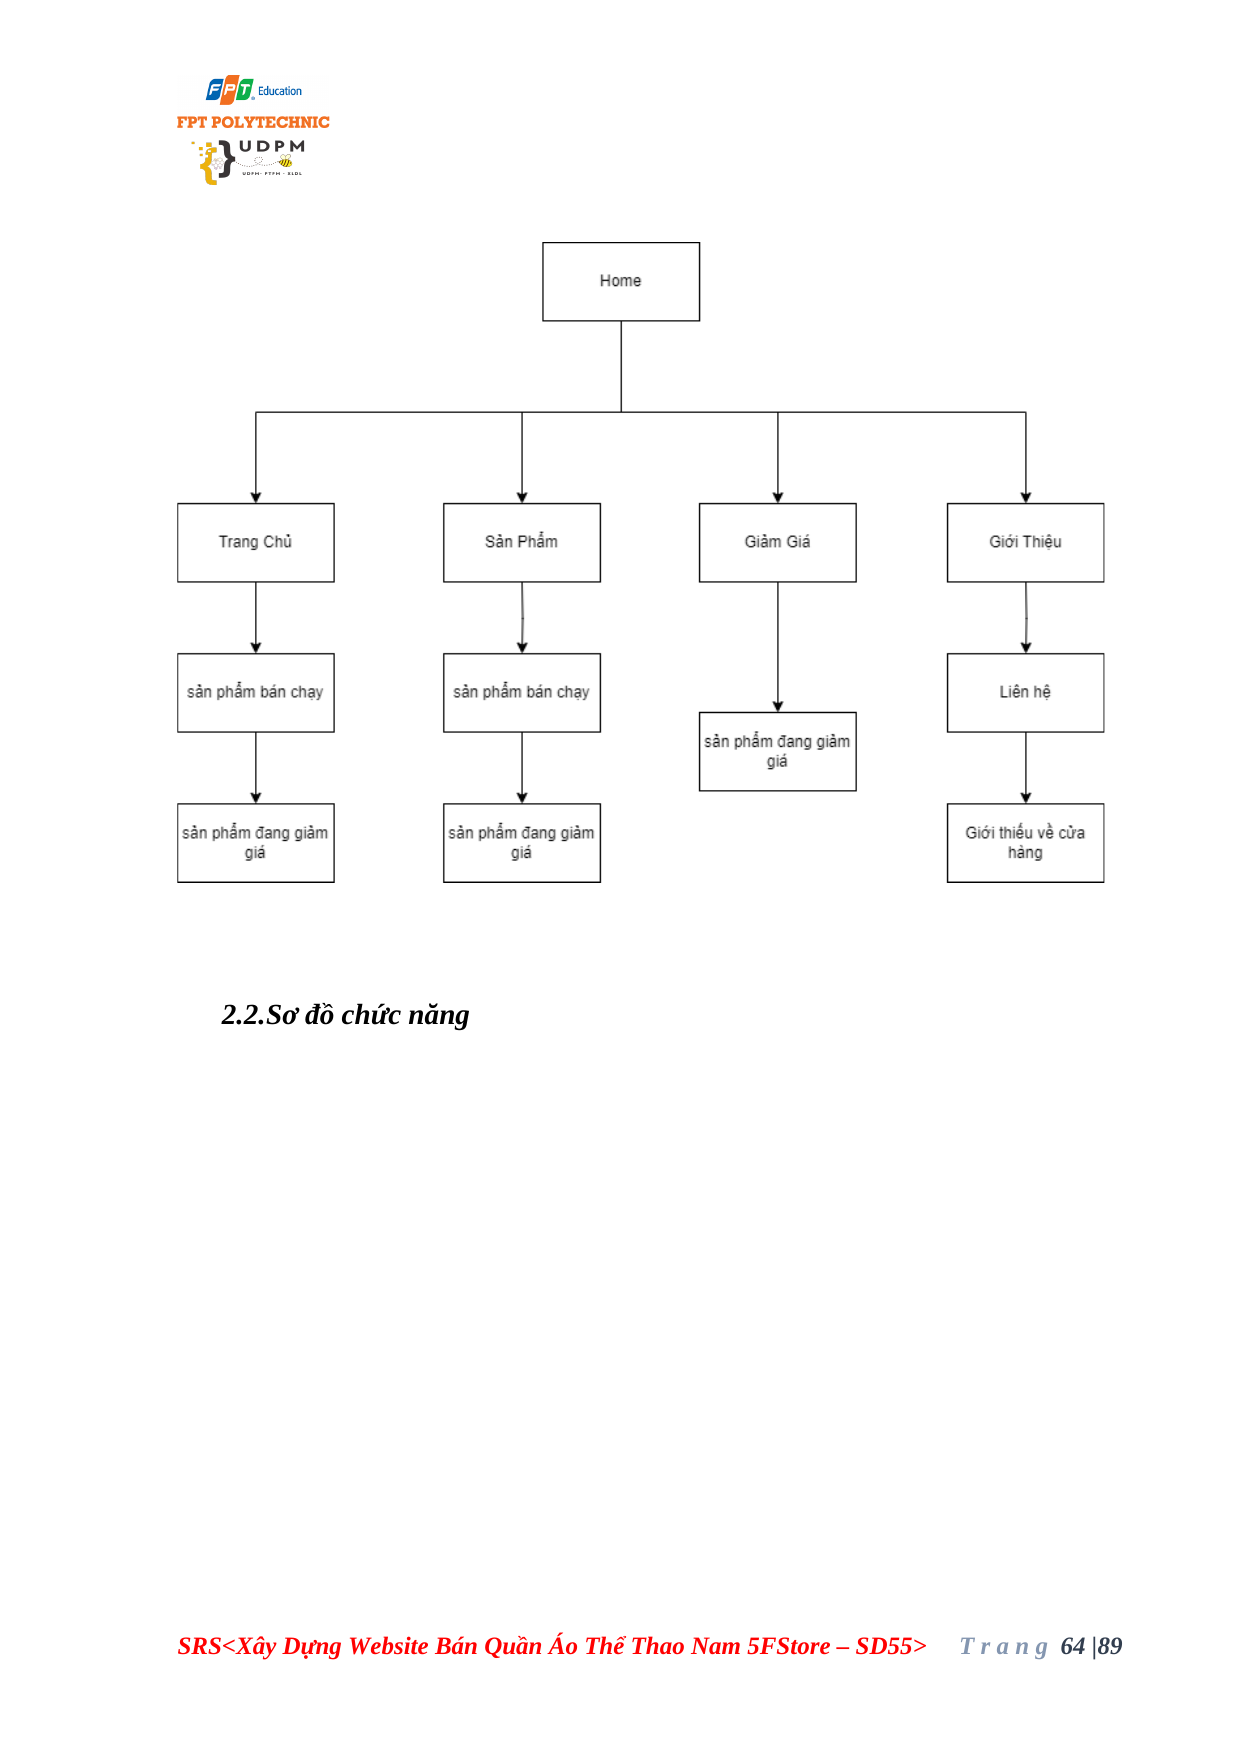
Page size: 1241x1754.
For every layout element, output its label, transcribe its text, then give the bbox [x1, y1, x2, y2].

picture [177, 242, 1105, 883]
picture [177, 129, 335, 196]
list Sơ đồ chức năng [222, 997, 1122, 1030]
picture [177, 75, 330, 128]
